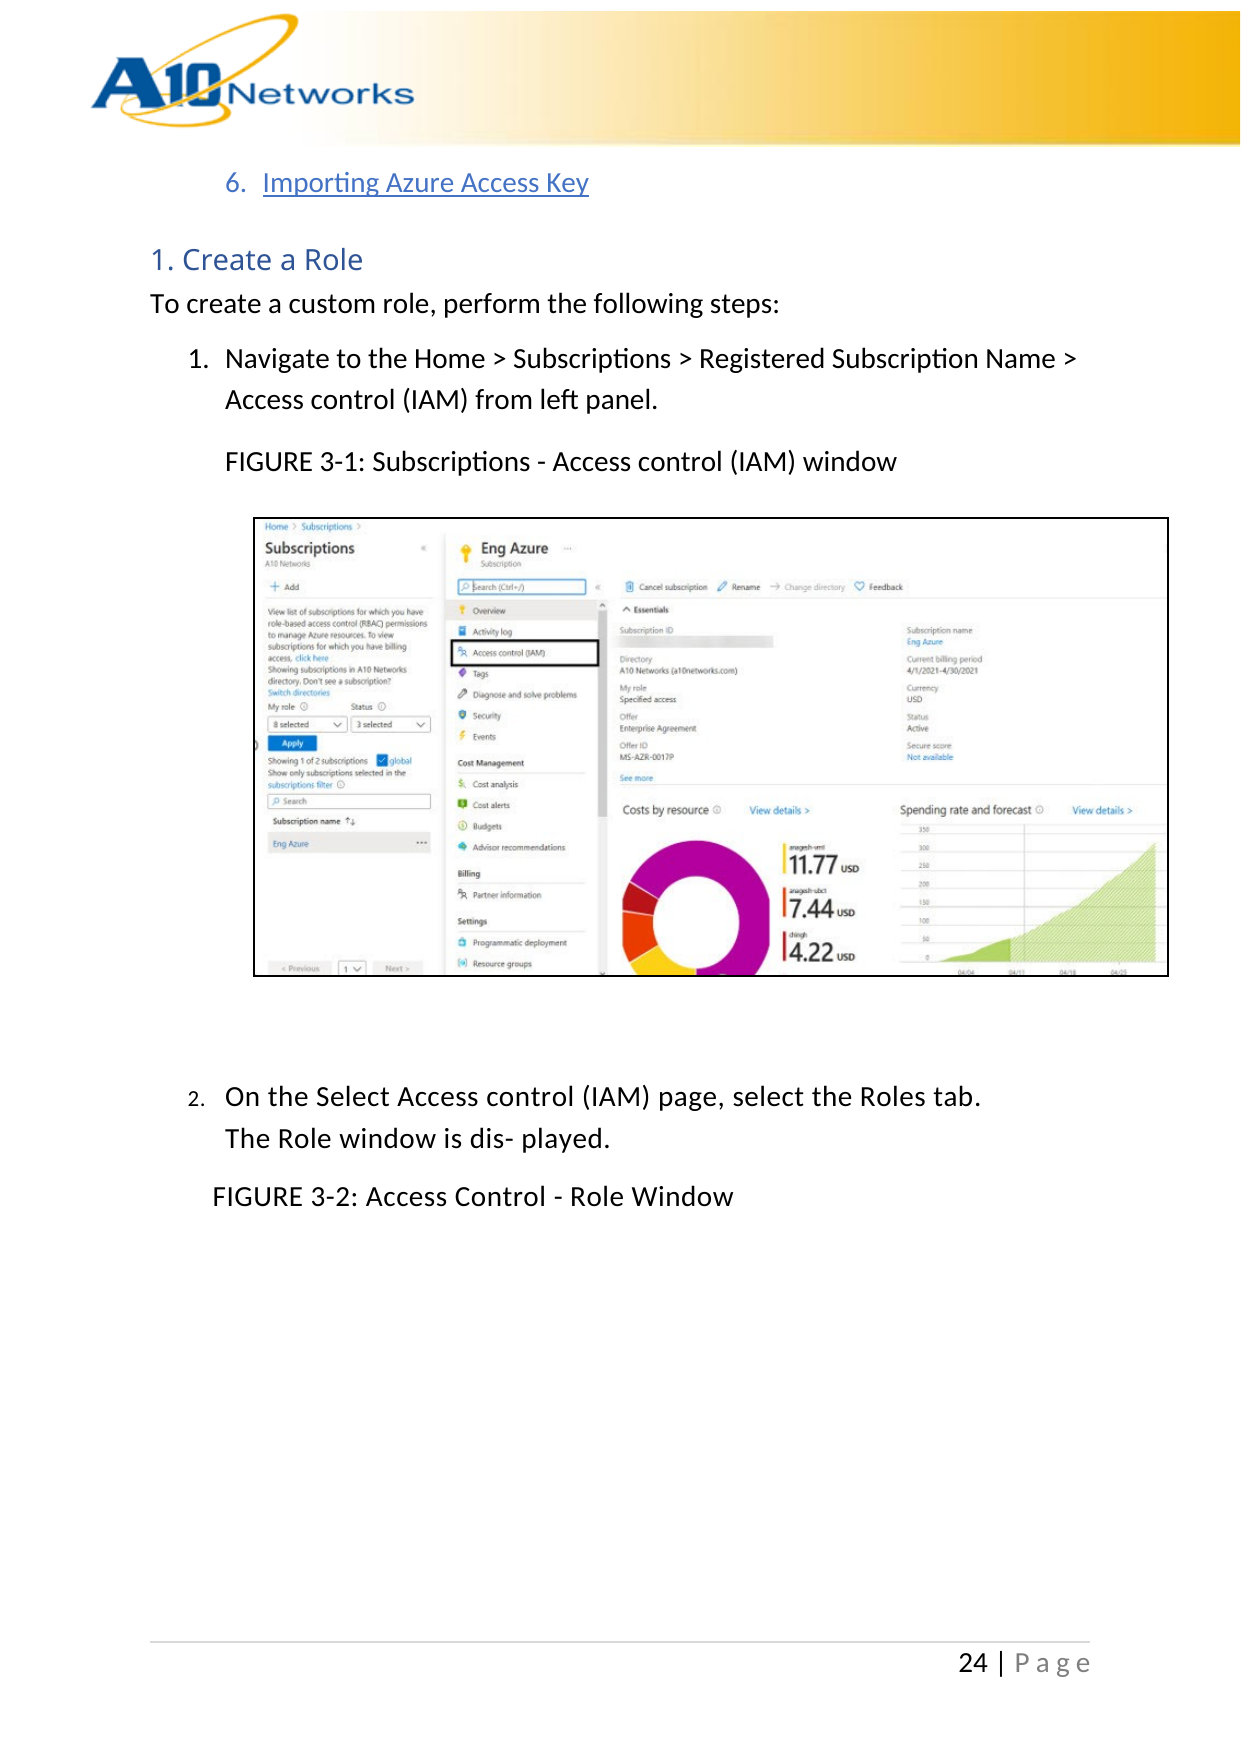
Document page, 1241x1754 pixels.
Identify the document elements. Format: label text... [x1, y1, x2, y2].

picture [0, 11, 1241, 147]
list Importing Azure Access Key [225, 164, 1090, 200]
text FIGURE 3-2: Access Control - Role Window [212, 1178, 1090, 1214]
subtitle 1. Create a Role [150, 240, 1090, 279]
list Navigate to the Home > Subscriptions > Registered Subscription Name > Access control (IAM) from left panel. [187, 340, 1090, 417]
text To create a custom role, perform the following steps: [150, 285, 1090, 321]
text FIGURE 3-1: Subscriptions - Access control (IAM) window [150, 443, 1090, 479]
list On the Select Access control (IAM) page, select the Roles tab. The Role window is dis- played. [187, 1078, 1003, 1156]
picture [255, 519, 1167, 975]
